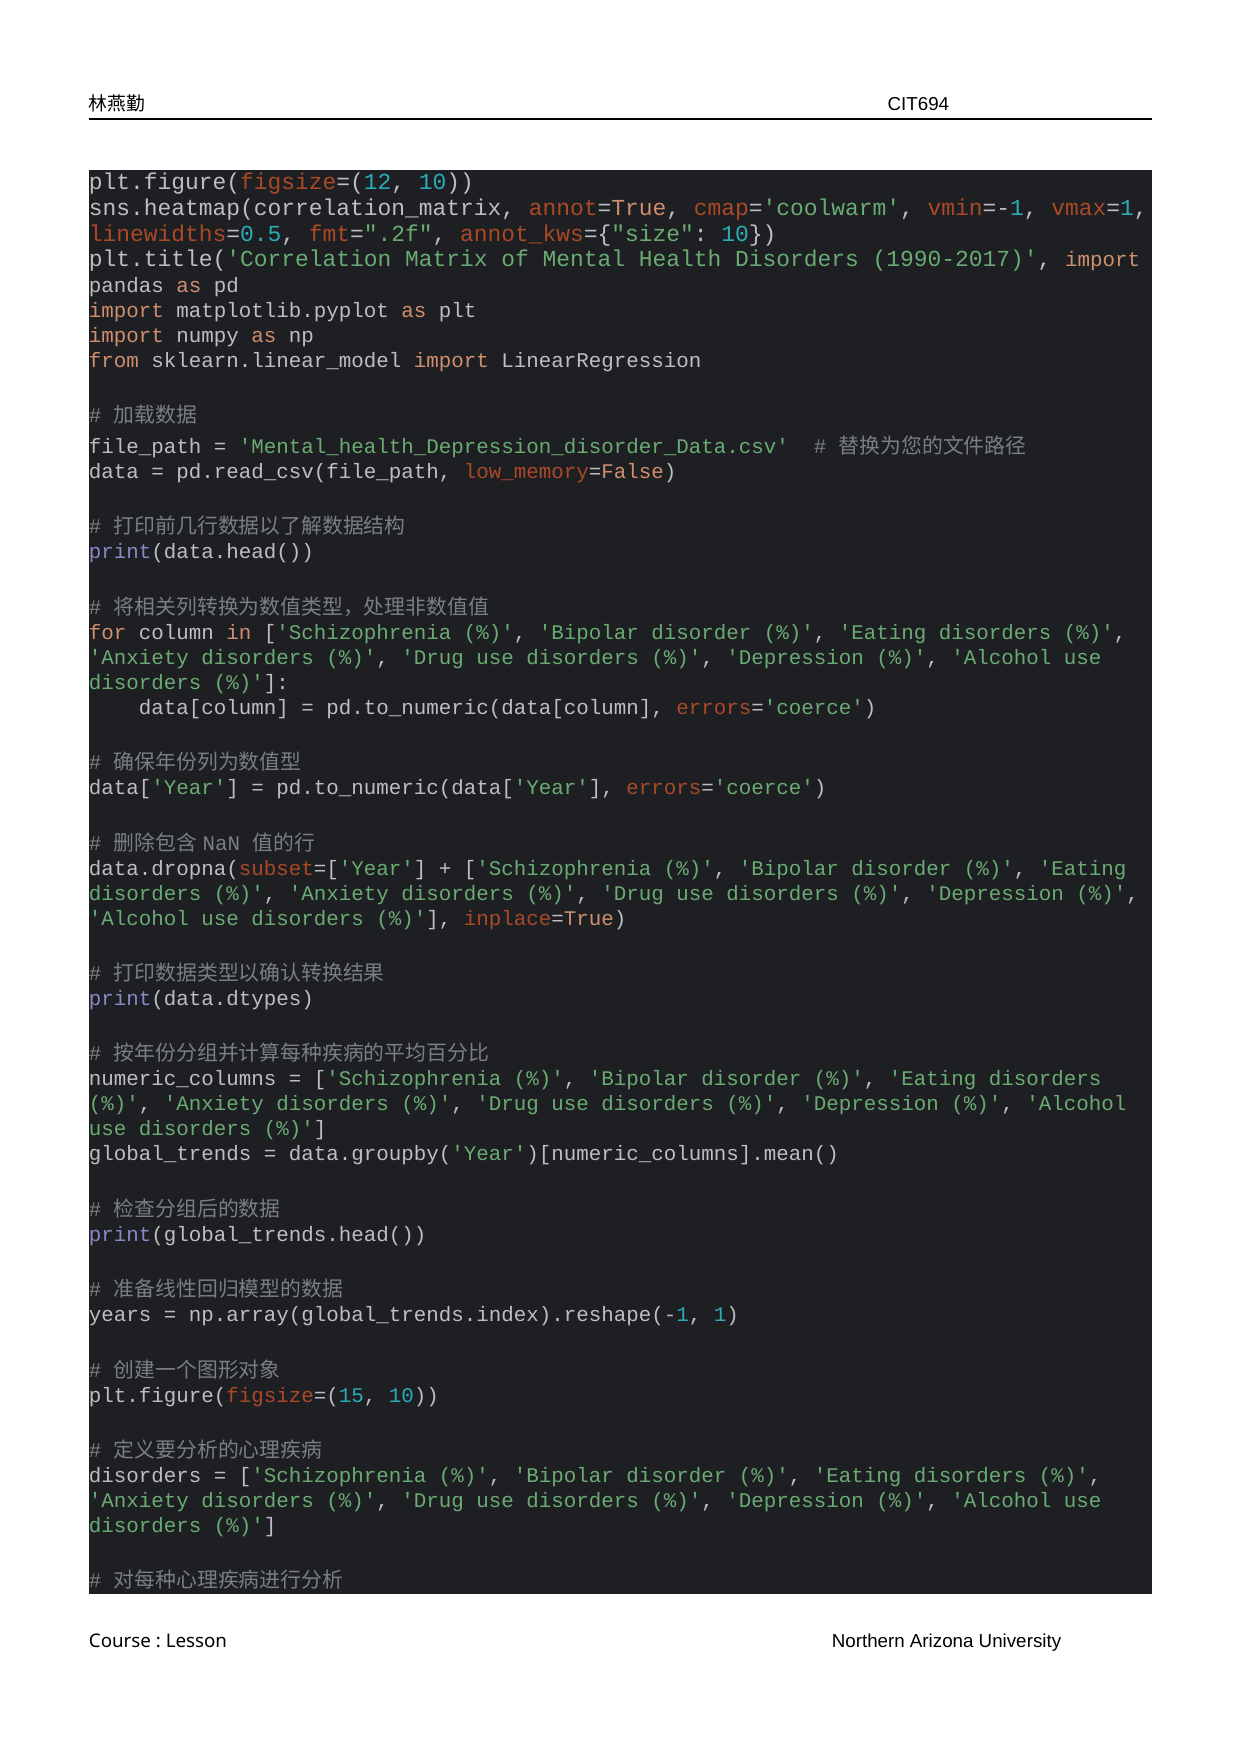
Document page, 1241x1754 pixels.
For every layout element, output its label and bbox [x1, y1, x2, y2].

text [89, 170, 1152, 1594]
